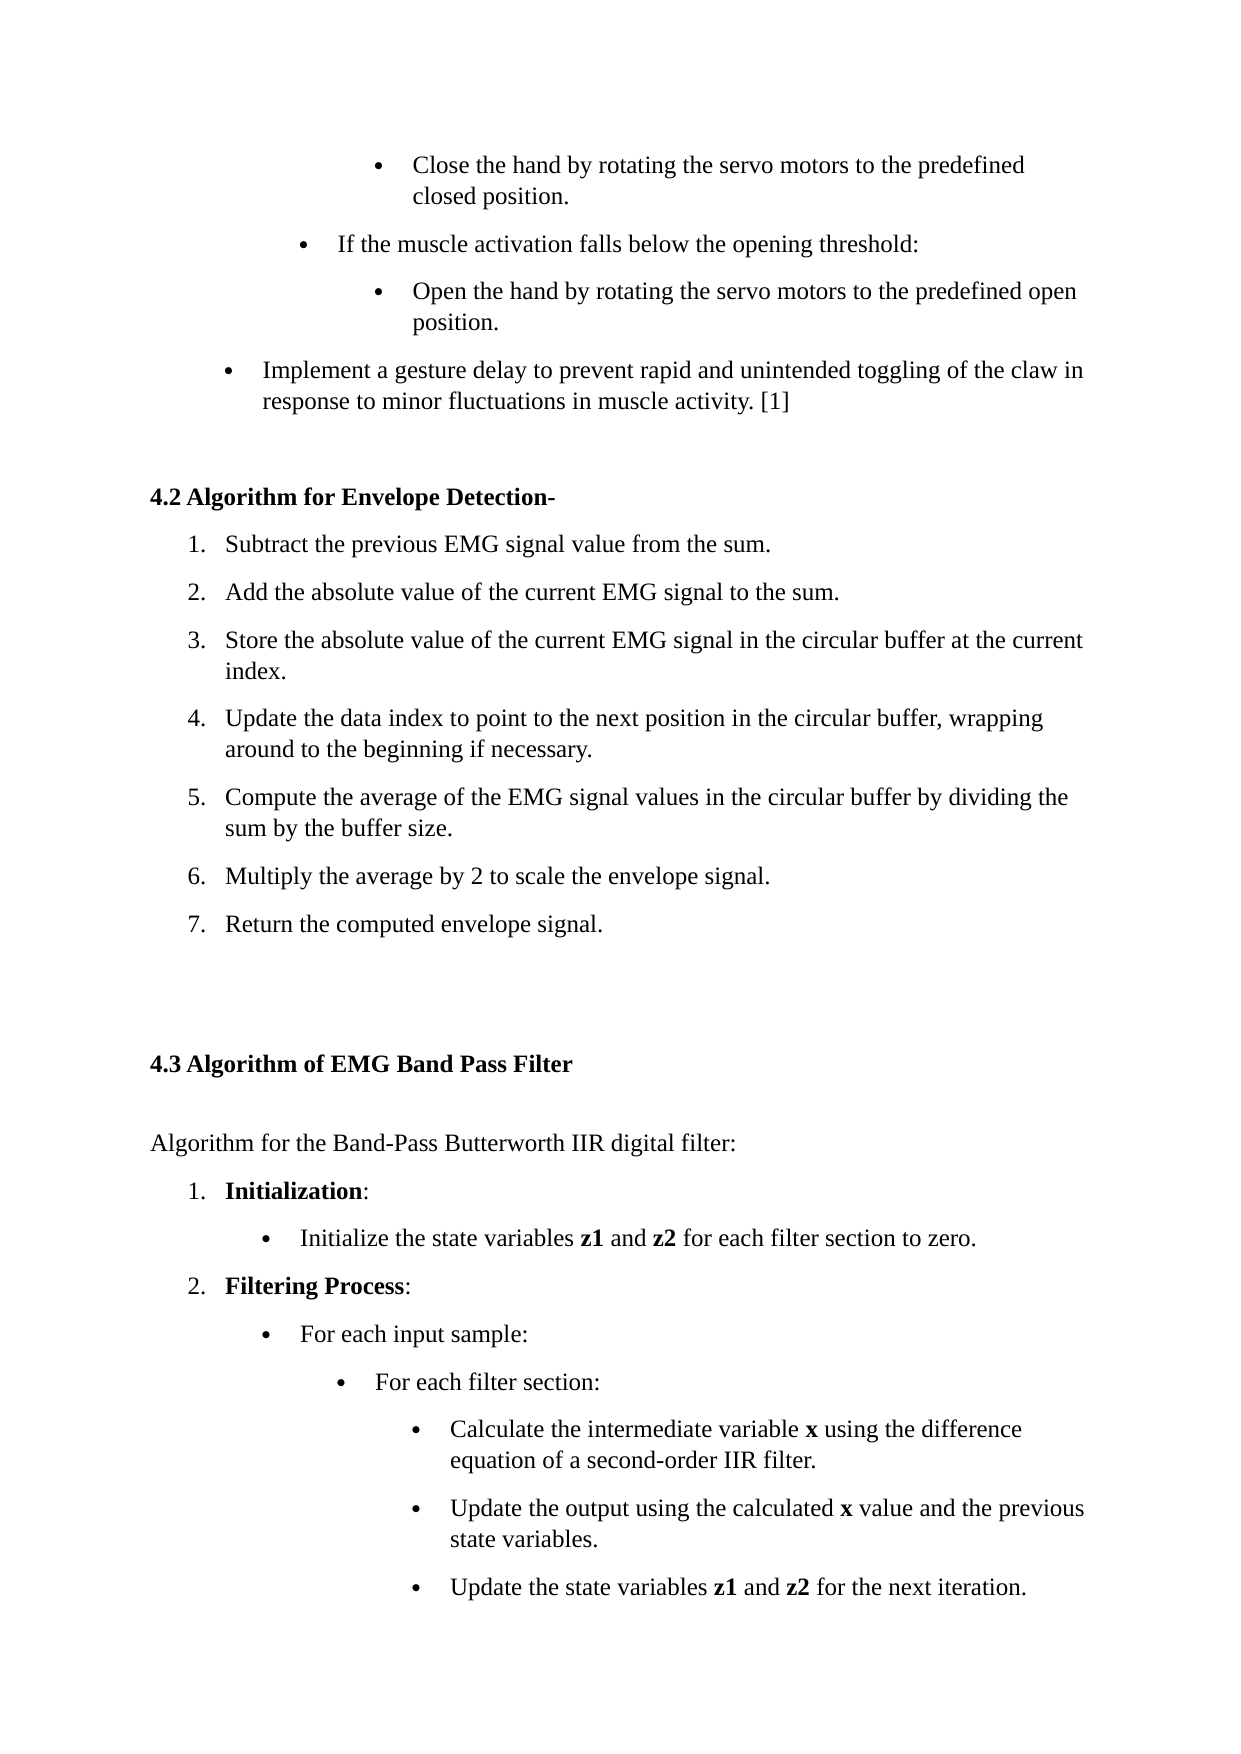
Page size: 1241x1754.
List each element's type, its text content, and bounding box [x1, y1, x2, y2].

list Add the absolute value of the current EMG signal to the sum. [187, 577, 1090, 606]
list Compute the average of the EMG signal values in the circular buffer by dividing the sum by the buffer size. [187, 782, 1090, 842]
list Calculate the intermediate variable x using the difference equation of a second-order IIR filter. [412, 1414, 1090, 1474]
list For each input sample: [262, 1319, 1090, 1348]
list Open the hand by rotating the servo motors to the predefined open position. [375, 276, 1090, 336]
text 4.2 Algorithm for Envelope Detection- [150, 482, 1090, 510]
text Algorithm for the Band-Pass Butterworth IIR digital filter: [150, 1097, 1090, 1157]
list Update the data index to point to the next position in the circular buffer, wrapping around to the beginning if necessary. [187, 703, 1090, 763]
list Close the hand by rotating the servo motors to the predefined closed position. [375, 150, 1090, 210]
list Initialize the state variables z1 and z2 for each filter section to zero. [262, 1223, 1090, 1252]
list Update the output using the calculated x value and the previous state variables. [412, 1493, 1090, 1553]
list Store the absolute value of the current EMG signal in the circular buffer at the current index. [187, 625, 1090, 684]
list Subtract the previous EMG signal value from the sum. [187, 529, 1090, 558]
list Filtering Process: [187, 1271, 1090, 1300]
list For each filter section: [337, 1367, 1090, 1395]
list Initialization: [187, 1176, 1090, 1204]
text 4.3 Algorithm of EMG Band Pass Filter [150, 1049, 1090, 1078]
list Update the state variables z1 and z2 for the next iteration. [412, 1572, 1090, 1601]
list If the muscle activation falls below the opening threshold: [300, 229, 1090, 257]
list Implement a gesture delay to prevent rapid and unintended toggling of the claw in response to minor fluctuations in muscle activity. [1] [225, 355, 1090, 415]
list Return the computed envelope signal. [187, 909, 1090, 937]
list Multiply the average by 2 to scale the envelope signal. [187, 861, 1090, 890]
